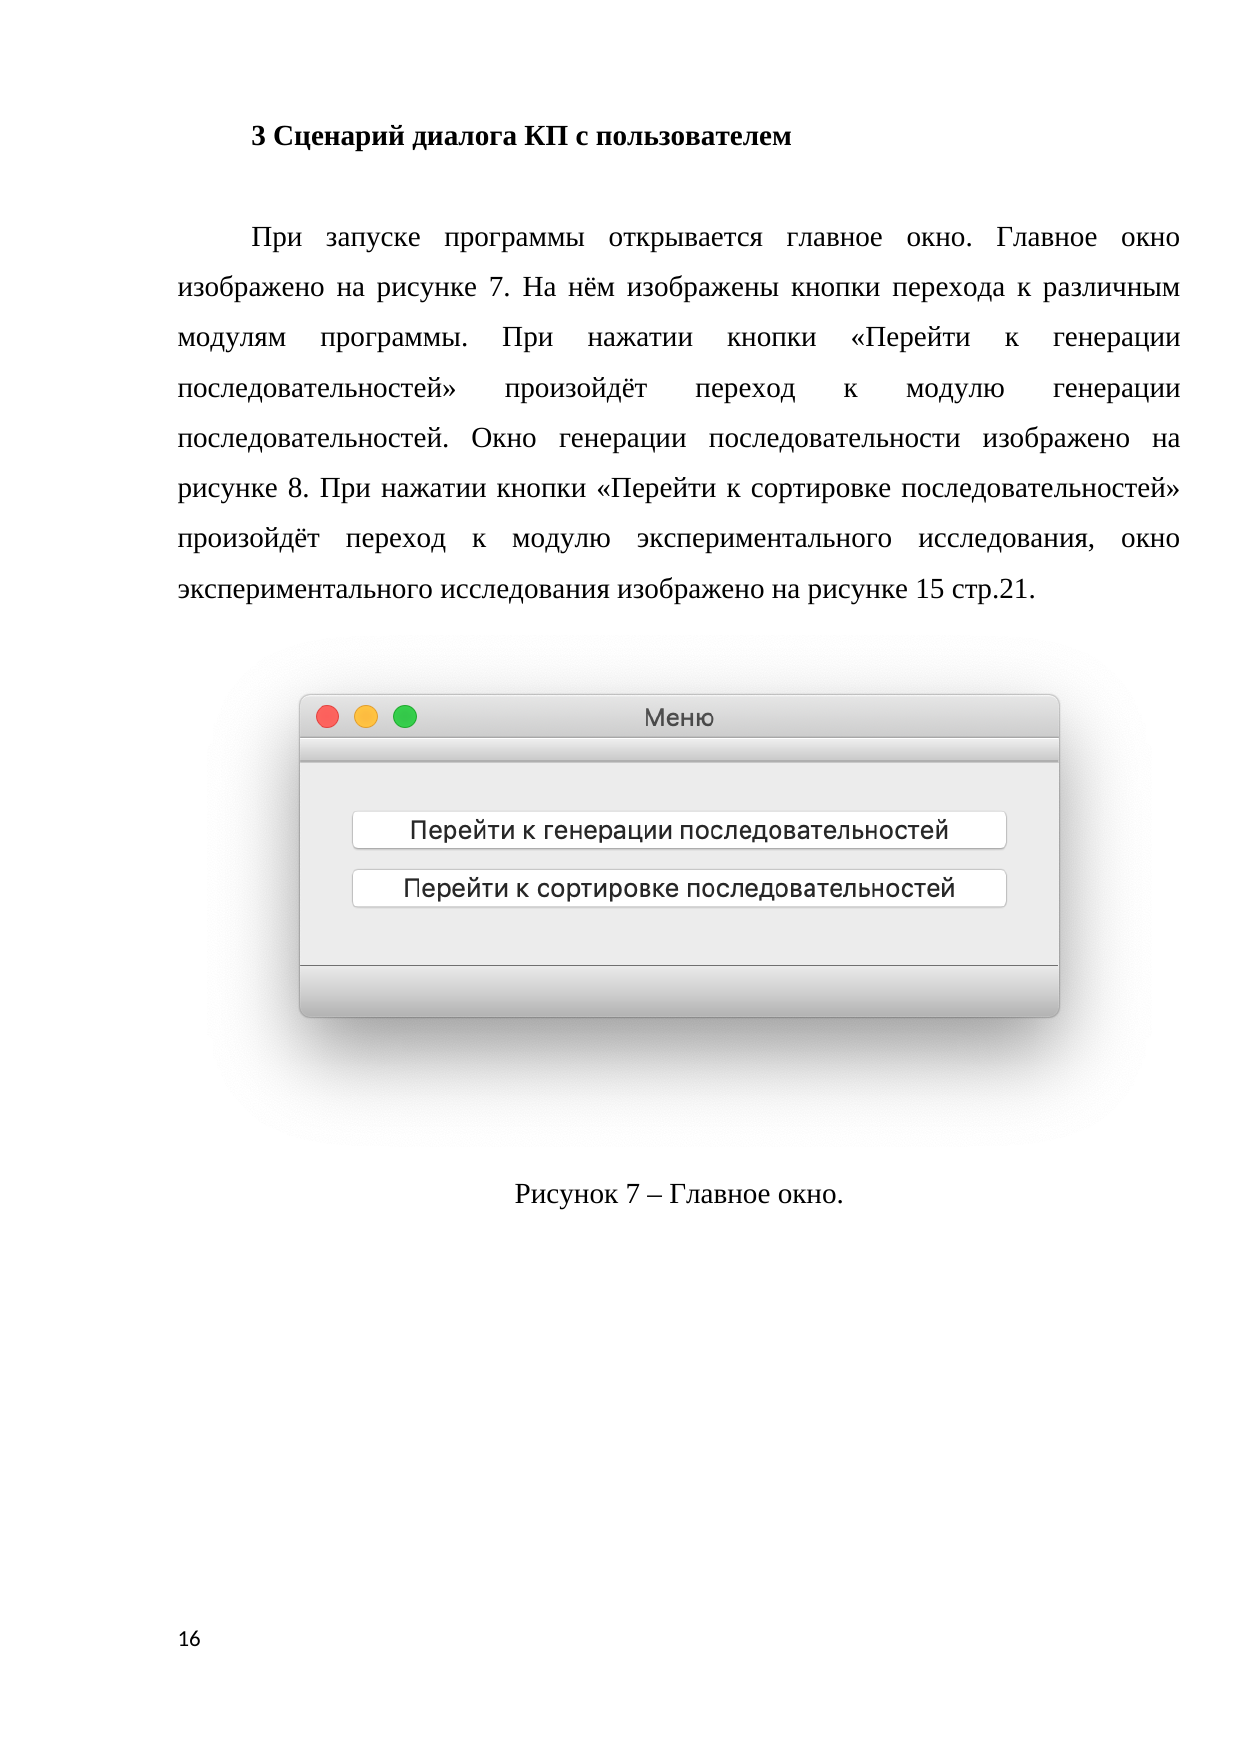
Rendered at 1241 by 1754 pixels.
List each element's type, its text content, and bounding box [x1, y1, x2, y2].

text При запуске программы открывается главное окно. Главное окно изображено на рисунке 7. На нём изображены кнопки перехода к различным модулям программы. При нажатии кнопки «Перейти к генерации последовательностей» произойдёт переход к модулю генерации последовательностей. Окно генерации последовательности изображено на рисунке 8. При нажатии кнопки «Перейти к сортировке последовательностей» произойдёт переход к модулю экспериментального исследования, окно экспериментального исследования изображено на рисунке 15 стр.21. [177, 219, 1181, 604]
text 3 Сценарий диалога КП с пользователем [177, 118, 1181, 152]
picture [192, 621, 1167, 1160]
